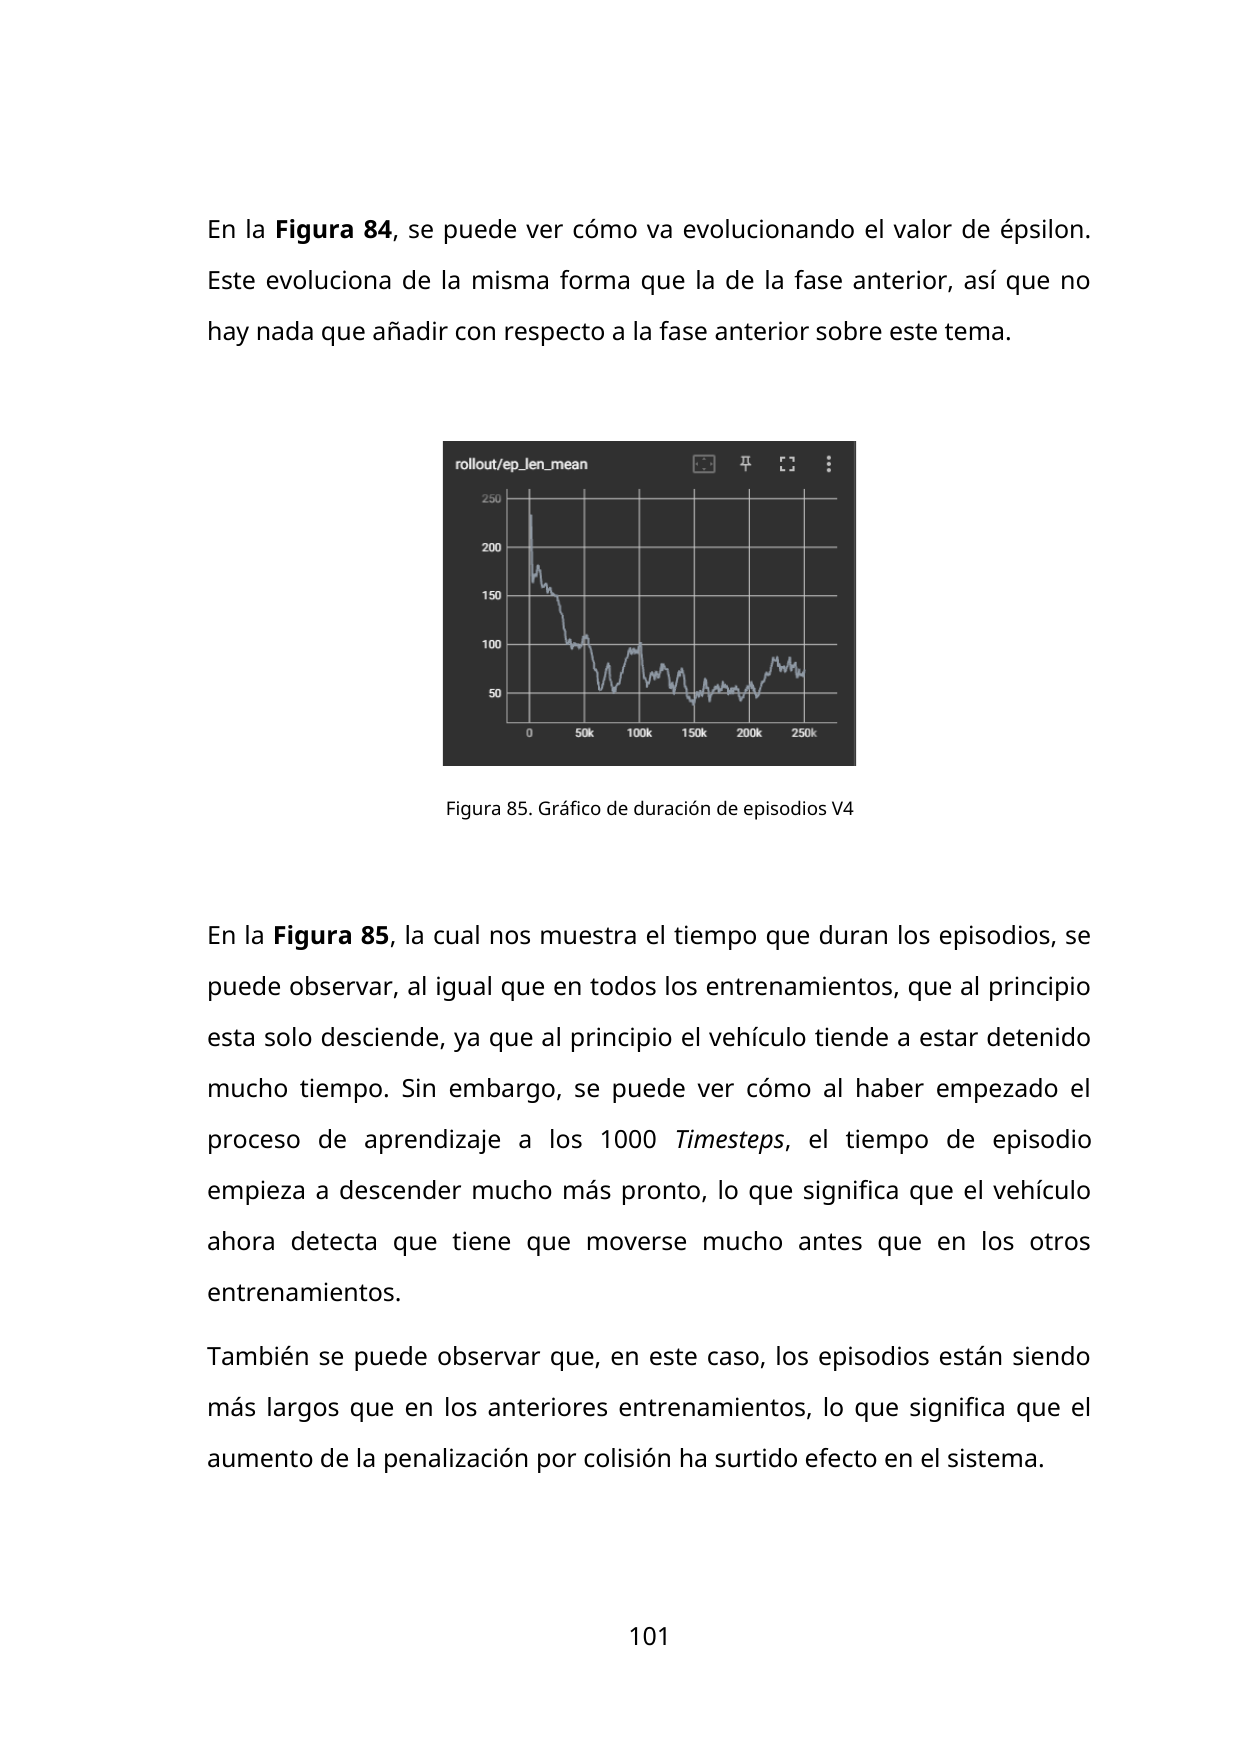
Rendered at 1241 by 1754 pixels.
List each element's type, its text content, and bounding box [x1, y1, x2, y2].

text También se puede observar que, en este caso, los episodios están siendo más largos que en los anteriores entrenamientos, lo que significa que el aumento de la penalización por colisión ha surtido efecto en el sistema. [207, 1338, 1092, 1474]
picture [442, 441, 857, 766]
text En la Figura 85, la cual nos muestra el tiempo que duran los episodios, se puede observar, al igual que en todos los entrenamientos, que al principio esta solo desciende, ya que al principio el vehículo tiende a estar detenido mucho tiempo. Sin embargo, se puede ver cómo al haber empezado el proceso de aprendizaje a los 1000 Timesteps, el tiempo de episodio empieza a descender mucho más pronto, lo que significa que el vehículo ahora detecta que tiene que moverse mucho antes que en los otros entrenamientos. [207, 917, 1092, 1309]
text Figura 85. Gráfico de duración de episodios V4 [207, 795, 1092, 820]
text En la Figura 84, se puede ver cómo va evolucionando el valor de épsilon. Este evoluciona de la misma forma que la de la fase anterior, así que no hay nada que añadir con respecto a la fase anterior sobre este tema. [207, 212, 1092, 348]
